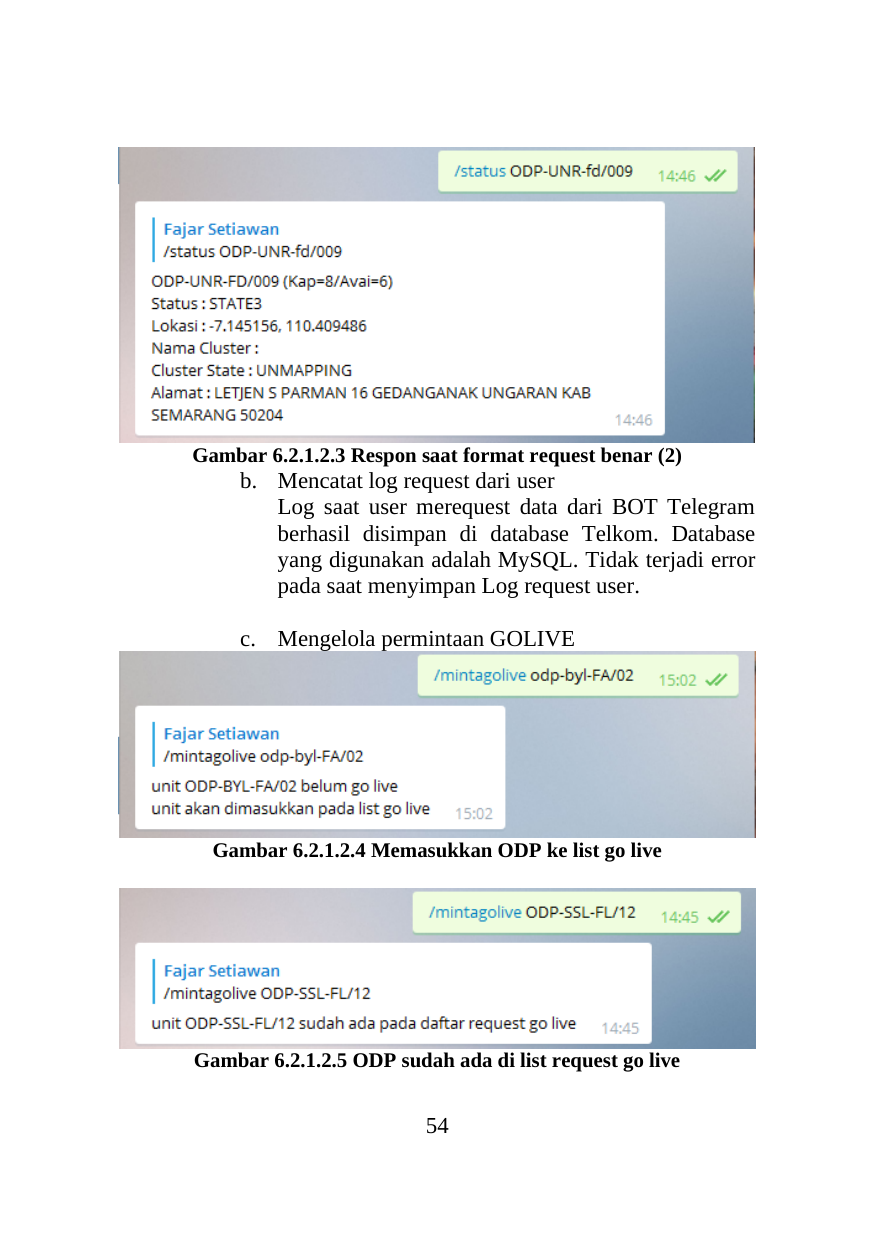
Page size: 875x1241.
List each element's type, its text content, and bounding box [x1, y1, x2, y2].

list Mencatat log request dari user [240, 467, 756, 493]
picture [118, 888, 756, 1049]
picture [118, 651, 756, 838]
list Mengelola permintaan GOLIVE [240, 625, 756, 651]
list Log saat user merequest data dari BOT Telegram berhasil disimpan di database Telkom. Database yang digunakan adalah MySQL. Tidak terjadi error pada saat menyimpan Log request user. [277, 493, 756, 599]
picture [118, 147, 755, 443]
text Gambar 6.2.1.2.4 Memasukkan ODP ke list go live [118, 838, 756, 862]
text Gambar 6.2.1.2.3 Respon saat format request benar (2) [118, 443, 756, 467]
text Gambar 6.2.1.2.5 ODP sudah ada di list request go live [118, 1049, 756, 1072]
